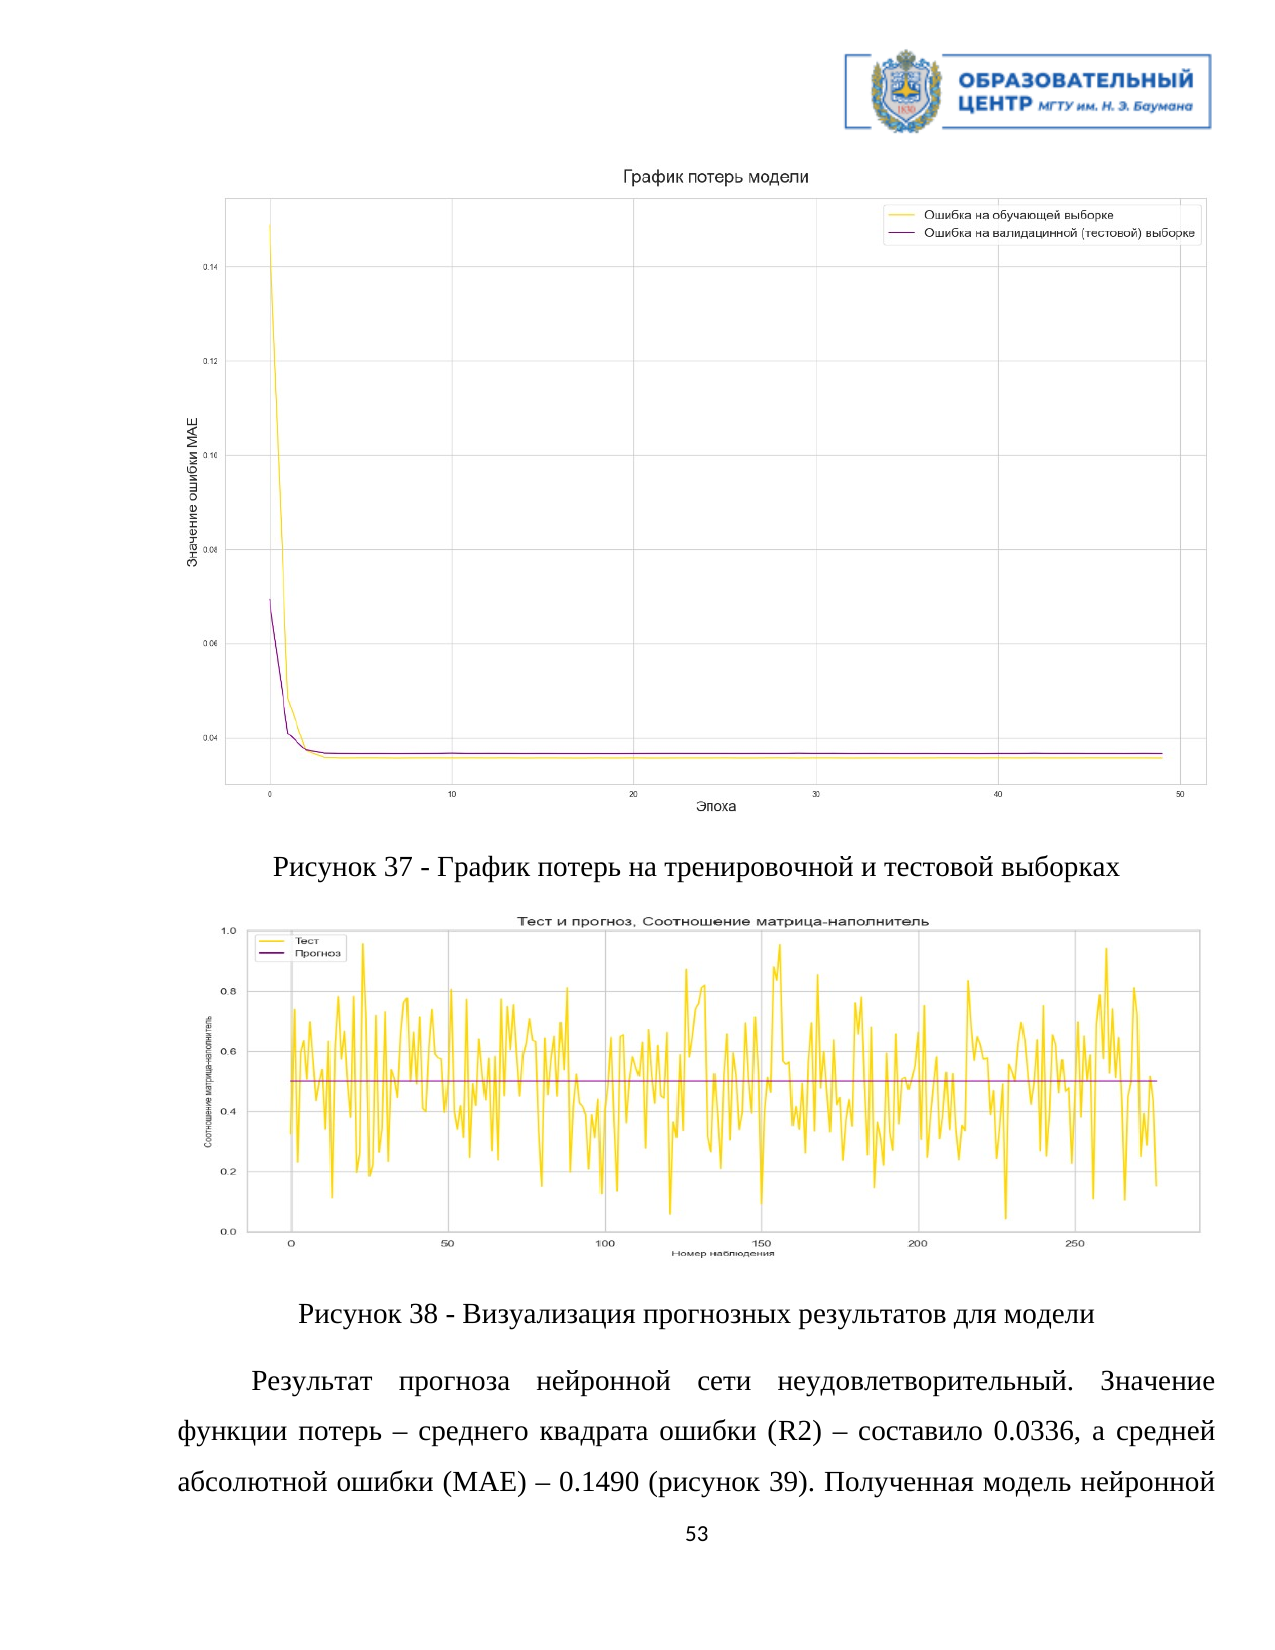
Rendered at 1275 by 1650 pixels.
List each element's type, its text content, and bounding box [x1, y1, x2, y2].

text Рисунок 38 - Визуализация прогнозных результатов для модели [177, 1296, 1216, 1329]
picture [177, 165, 1216, 816]
picture [177, 916, 1216, 1263]
picture [814, 26, 1262, 149]
text Рисунок 37 - График потерь на тренировочной и тестовой выборках [177, 849, 1216, 883]
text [177, 1363, 1216, 1497]
